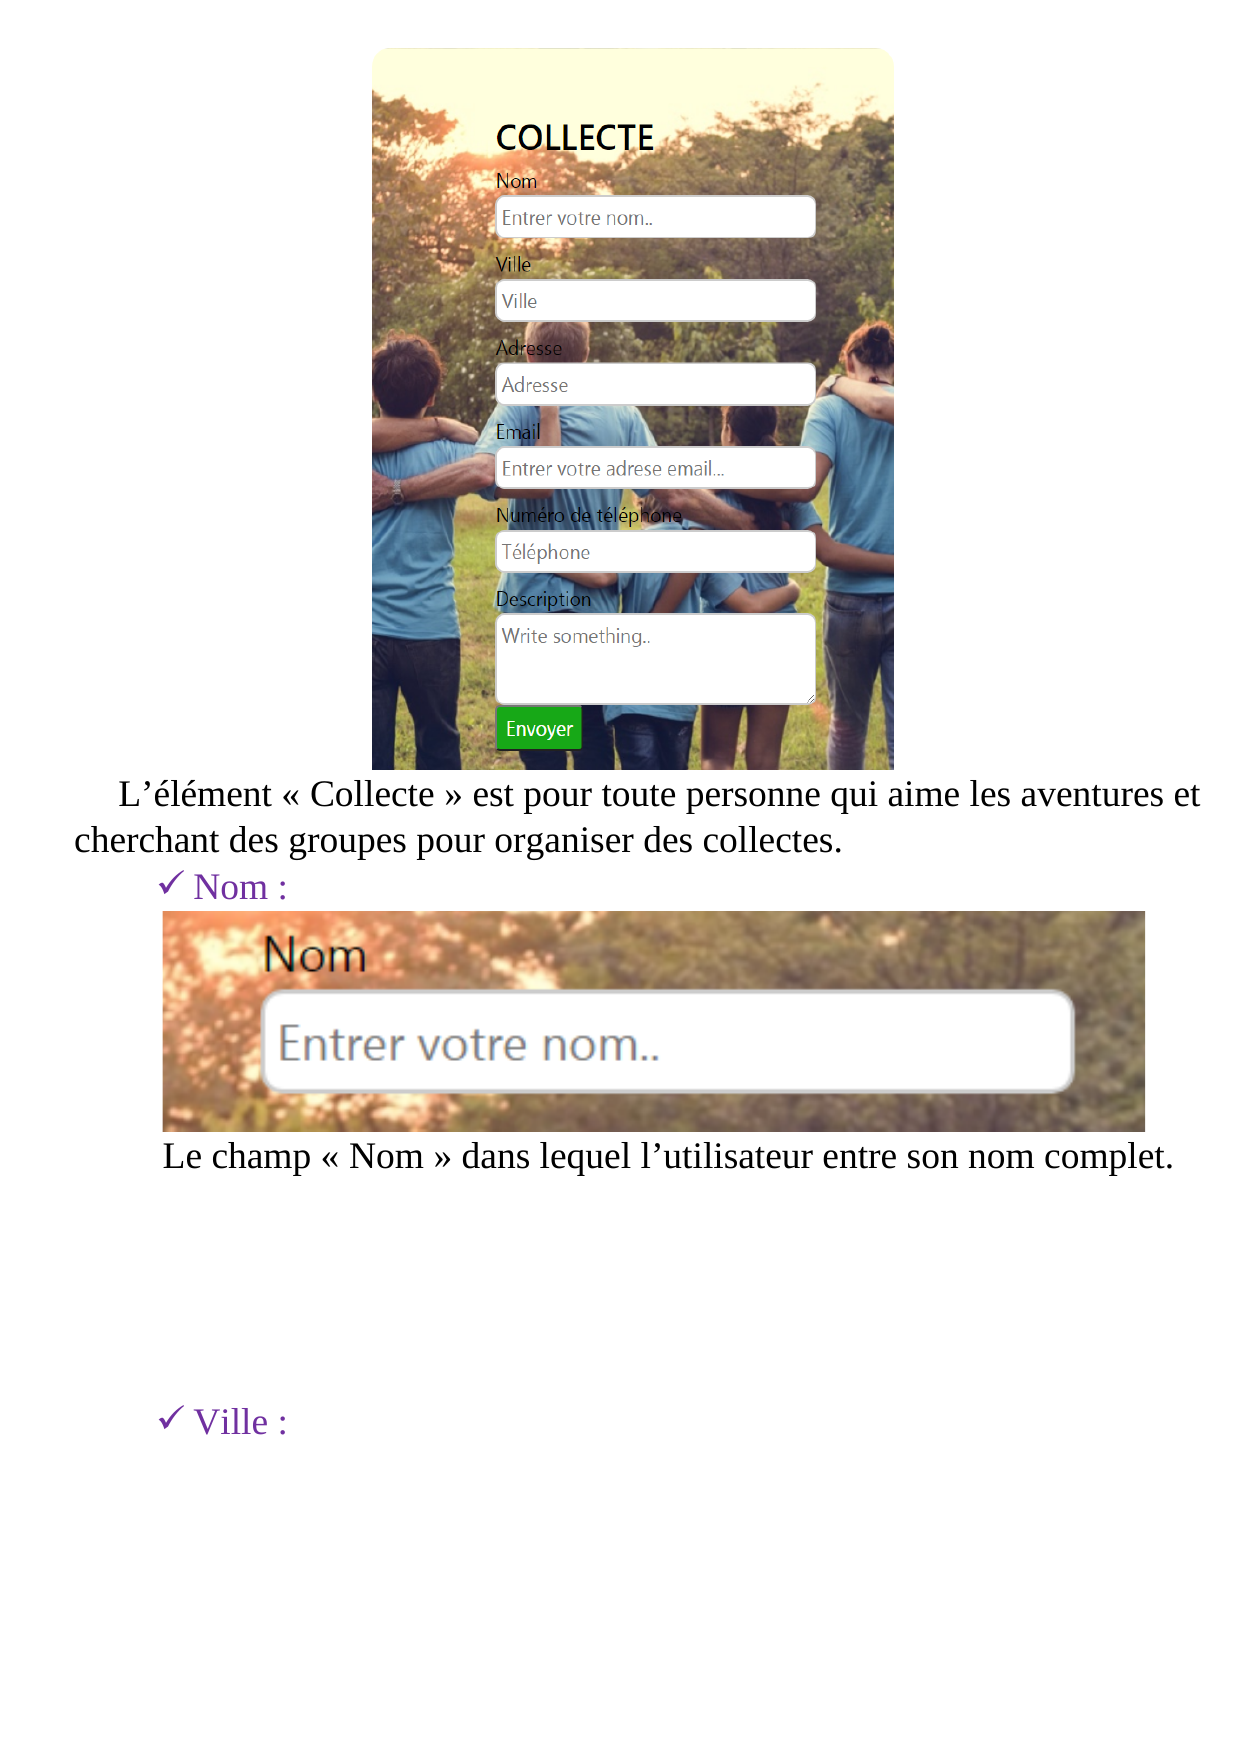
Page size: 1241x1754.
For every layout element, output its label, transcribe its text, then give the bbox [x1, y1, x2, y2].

picture [0, 45, 1236, 770]
list Le champ « Nom » dans lequel l’utilisateur entre son nom complet. [162, 1133, 1211, 1177]
list Ville : [156, 1400, 1211, 1443]
list Nom : [156, 864, 1211, 908]
picture [162, 911, 1146, 1132]
list L’élément « Collecte » est pour toute personne qui aime les aventures et cherchant des groupes pour organiser des collectes. [74, 771, 1211, 861]
